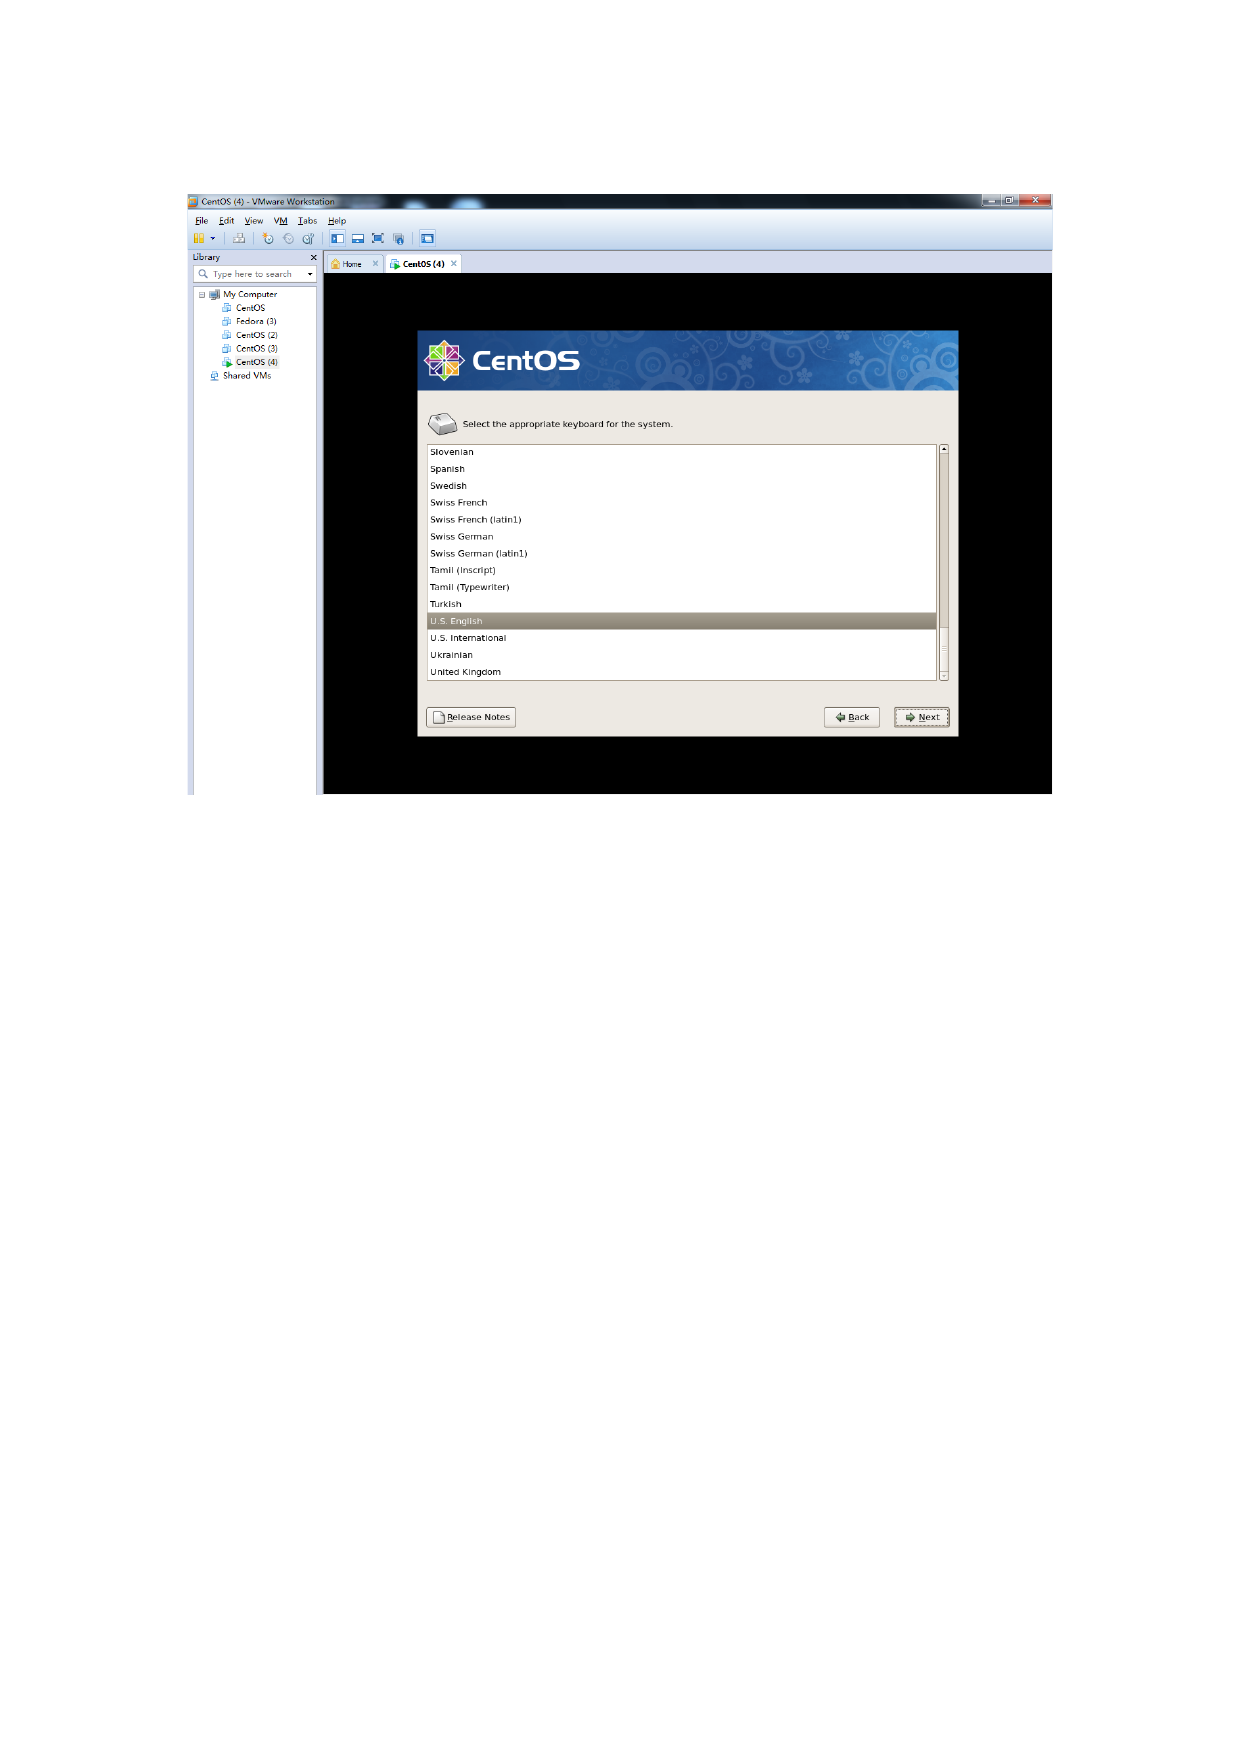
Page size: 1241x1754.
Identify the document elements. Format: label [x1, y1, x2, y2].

picture [187, 194, 1053, 795]
